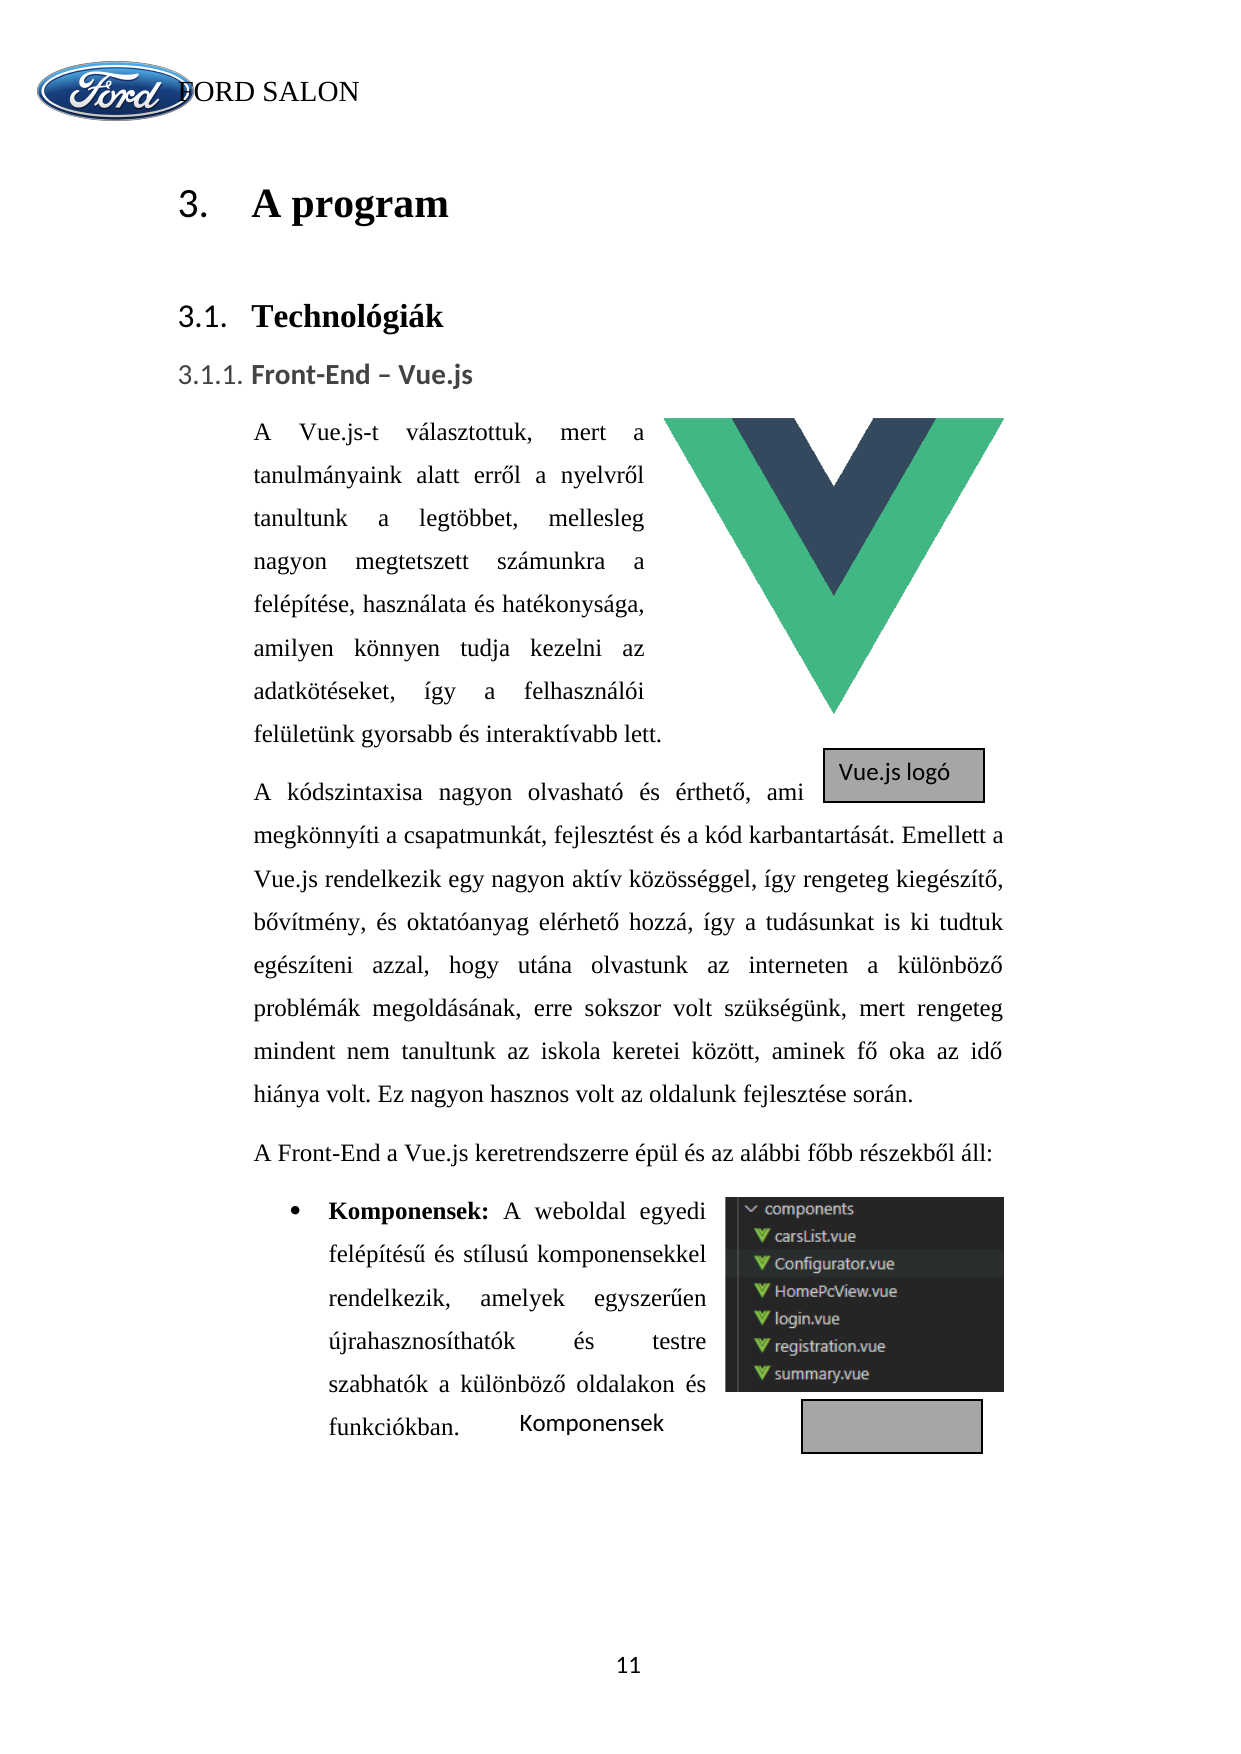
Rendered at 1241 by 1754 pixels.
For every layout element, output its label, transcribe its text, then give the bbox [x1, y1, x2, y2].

text A kódszintaxisa nagyon olvasható és érthető, ami megkönnyíti a csapatmunkát, fejlesztést és a kód karbantartását. Emellett a Vue.js rendelkezik egy nagyon aktív közösséggel, így rengeteg kiegészítő, bővítmény, és oktatóanyag elérhető hozzá, így a tudásunkat is ki tudtuk egészíteni azzal, hogy utána olvastunk az interneten a különböző problémák megoldásának, erre sokszor volt szükségünk, mert rengeteg mindent nem tanultunk az iskola keretei között, aminek fő oka az idő hiánya volt. Ez nagyon hasznos volt az oldalunk fejlesztése során. [253, 777, 1004, 1108]
text A Front-End a Vue.js keretrendszerre épül és az alábbi főbb részekből áll: [253, 1138, 1004, 1167]
picture [725, 1197, 1004, 1392]
subtitle A program [177, 177, 1004, 228]
picture [663, 418, 1004, 714]
subtitle Front-End – Vue.js [177, 356, 1004, 392]
subtitle Technológiák [177, 295, 1004, 336]
picture [37, 61, 194, 121]
